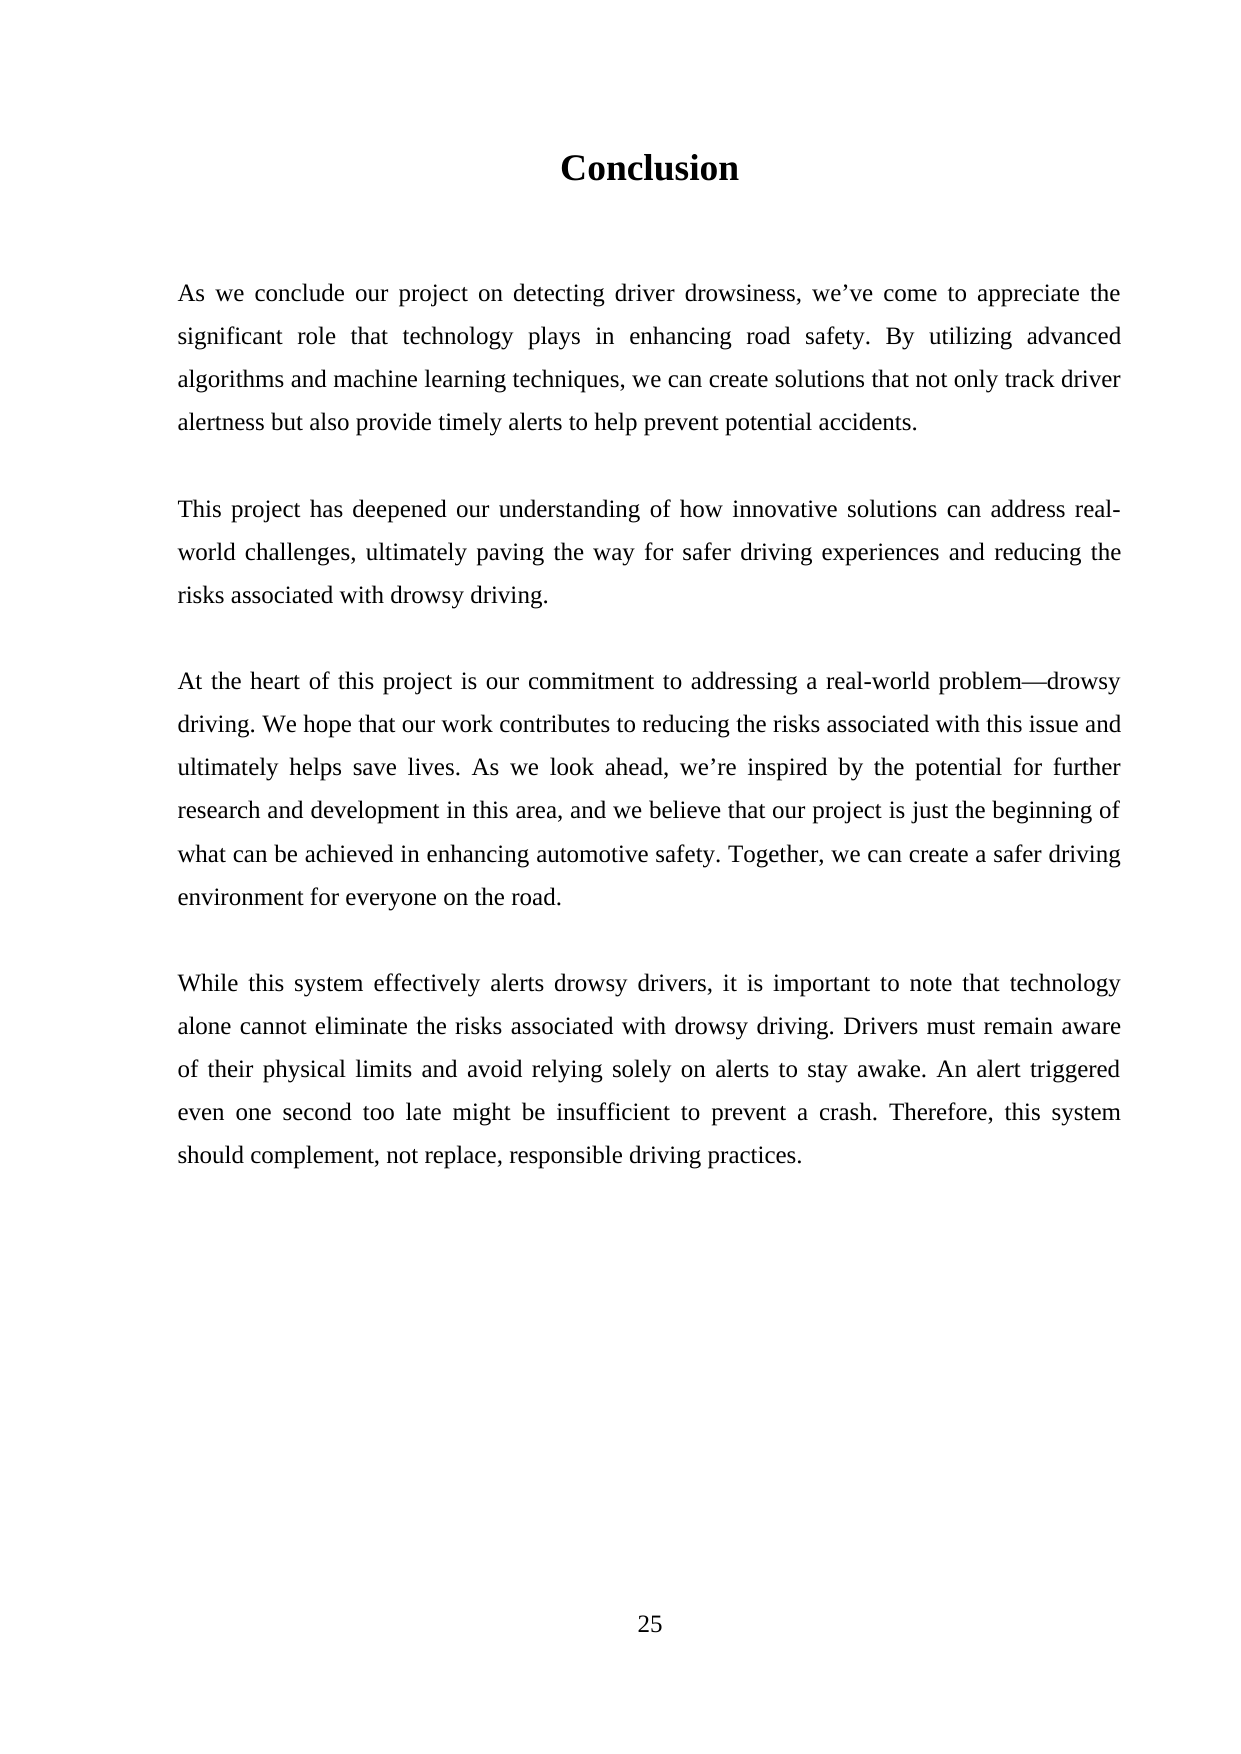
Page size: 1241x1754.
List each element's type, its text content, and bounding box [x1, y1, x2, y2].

text While this system effectively alerts drowsy drivers, it is important to note that technology alone cannot eliminate the risks associated with drowsy driving. Drivers must remain aware of their physical limits and avoid relying solely on alerts to stay awake. An alert triggered even one second too late might be insufficient to prevent a crash. Therefore, this system should complement, not replace, responsible driving practices. [177, 968, 1122, 1169]
text As we conclude our project on detecting driver drowsiness, we’ve come to appreciate the significant role that technology plays in enhancing road safety. By utilizing advanced algorithms and machine learning techniques, we can create solutions that not only track driver alertness but also provide timely alerts to help prevent potential accidents. [177, 278, 1122, 436]
subtitle Conclusion [177, 145, 1122, 188]
text This project has deepened our understanding of how innovative solutions can address real-world challenges, ultimately paving the way for safer driving experiences and reducing the risks associated with drowsy driving. [177, 494, 1122, 609]
text At the heart of this project is our commitment to addressing a real-world problem—drowsy driving. We hope that our work contributes to reducing the risks associated with this issue and ultimately helps save lives. As we look ahead, we’re inspired by the potential for further research and development in this area, and we believe that our project is just the beginning of what can be achieved in enhancing automotive safety. Together, we can create a safer driving environment for everyone on the road. [177, 666, 1122, 911]
